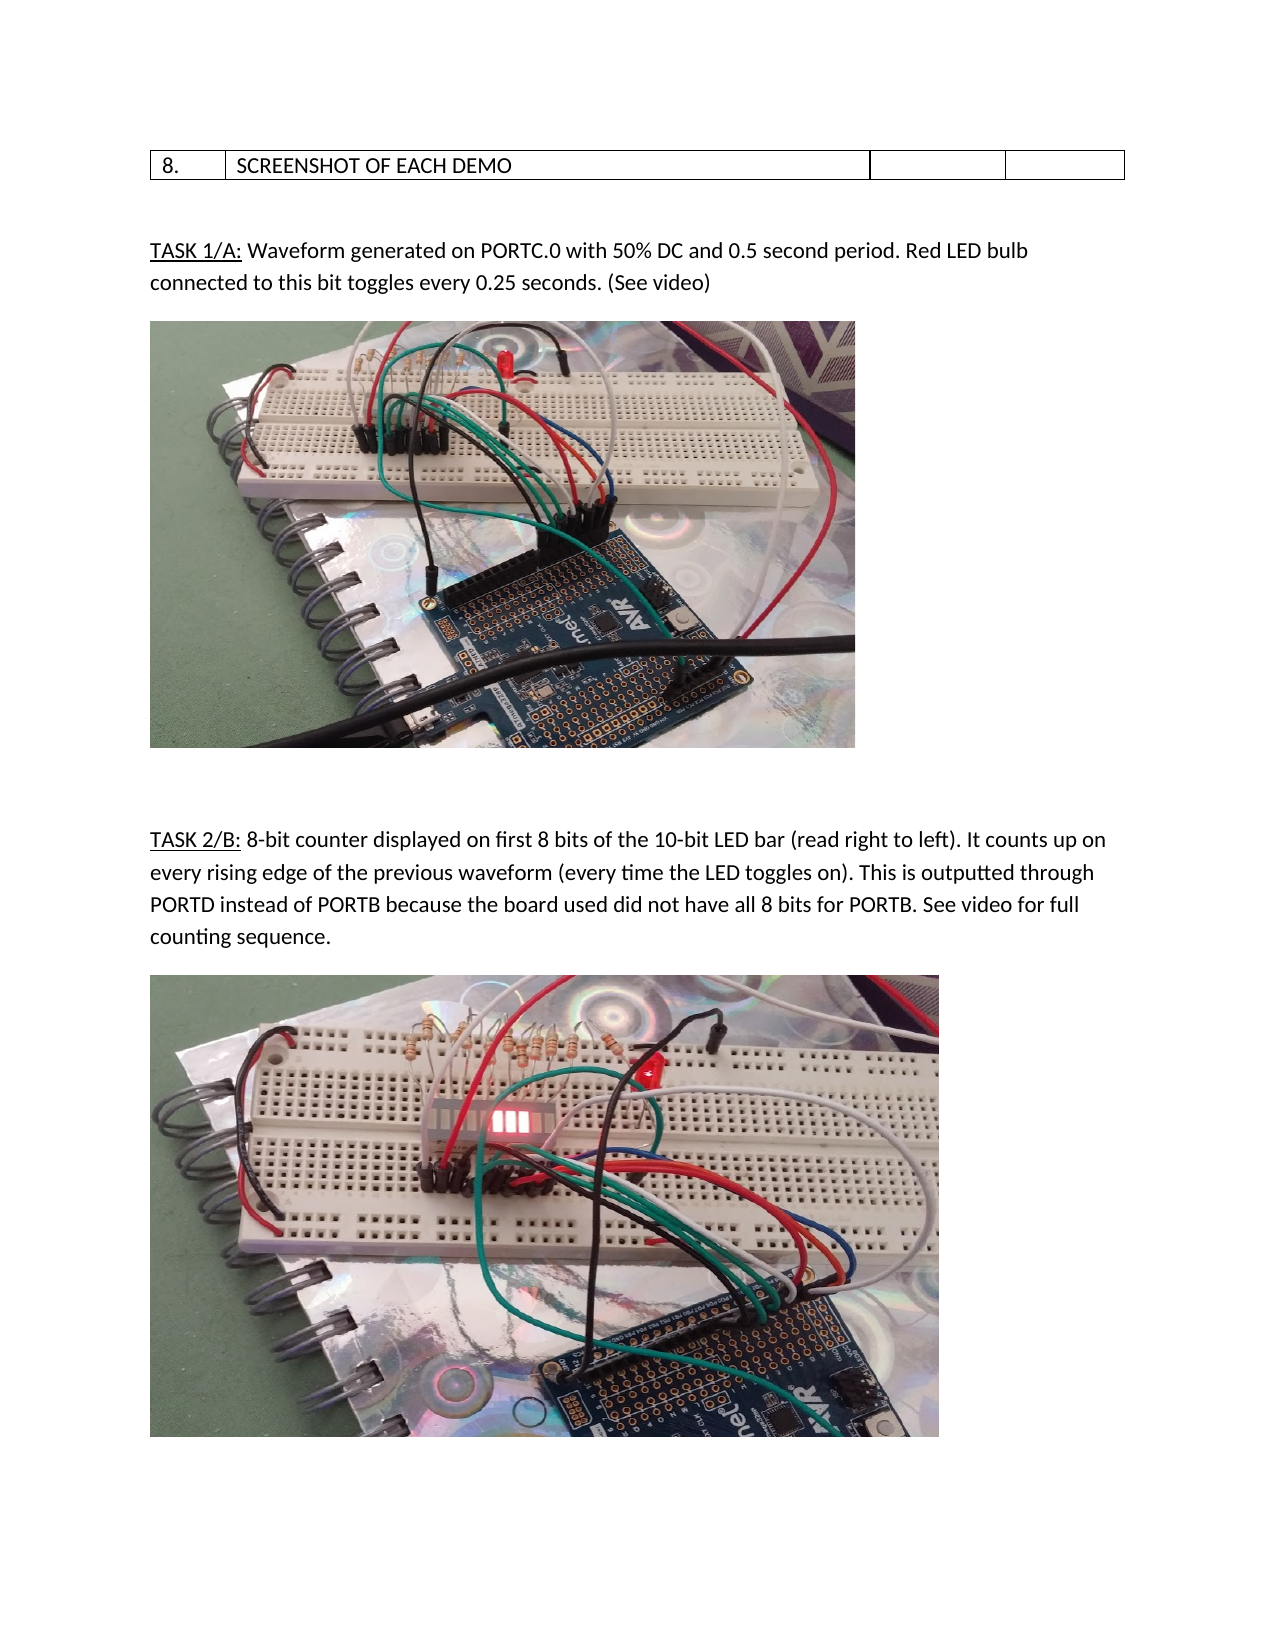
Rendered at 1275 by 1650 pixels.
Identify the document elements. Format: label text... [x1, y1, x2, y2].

picture [150, 975, 939, 1437]
table_header [1006, 151, 1124, 179]
text TASK 1/A: Waveform generated on PORTC.0 with 50% DC and 0.5 second period. Red LED bulb connected to this bit toggles every 0.25 seconds. (See video) [150, 236, 1125, 296]
table_header SCREENSHOT OF EACH DEMO [226, 151, 869, 179]
table_header [871, 151, 1005, 179]
text TASK 2/B: 8-bit counter displayed on first 8 bits of the 10-bit LED bar (read right to left). It counts up on every rising edge of the previous waveform (every time the LED toggles on). This is outputted through PORTD instead of PORTB because the board used did not have all 8 bits for PORTB. See video for full counting sequence. [150, 826, 1125, 950]
table_header 8. [151, 151, 225, 179]
picture [150, 321, 855, 748]
